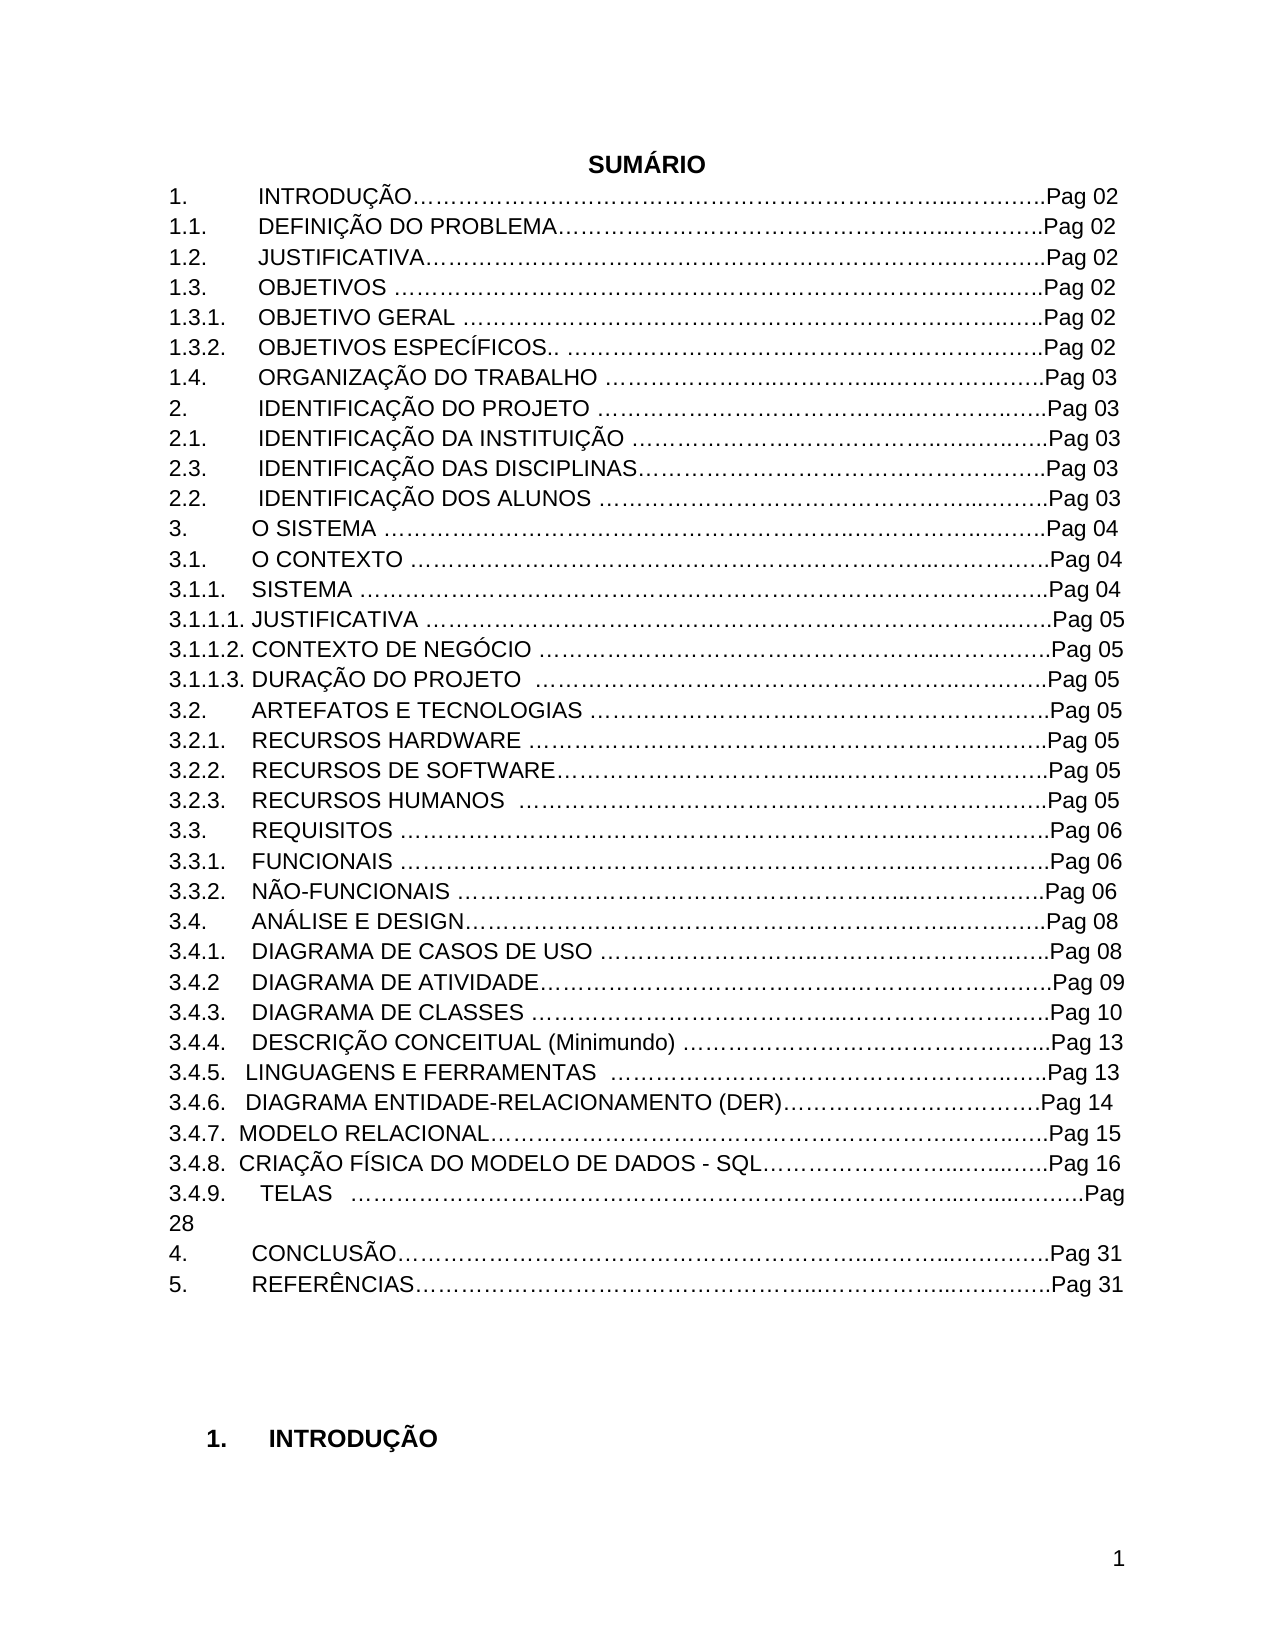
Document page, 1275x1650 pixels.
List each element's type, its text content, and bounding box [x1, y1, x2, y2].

text 3.4.8. CRIAÇÃO FÍSICA DO MODELO DE DADOS - SQL……………………...…....…..Pag 16 [169, 1150, 1125, 1176]
text 3.1. O CONTEXTO …………………………………………….……………...……….…..Pag 04 [169, 546, 1125, 572]
text 3.4.4. DESCRIÇÃO CONCEITUAL (Minimundo) …………………………………….…...Pag 13 [169, 1029, 1125, 1055]
text 3.4.5. LINGUAGENS E FERRAMENTAS ……………………………………………..…..Pag 13 [169, 1059, 1125, 1085]
text 3.2.3. RECURSOS HUMANOS ……………………………….……………………….…..Pag 05 [169, 787, 1125, 813]
text 3.4.3. DIAGRAMA DE CLASSES …………………………………...………………….…..Pag 10 [169, 999, 1125, 1025]
text 2.2. IDENTIFICAÇÃO DOS ALUNOS …………………………………………...….…..Pag 03 [169, 485, 1125, 511]
text 1.2. JUSTIFICATIVA…………………………………………………………….…….…..Pag 02 [169, 243, 1125, 270]
text 4. CONCLUSÃO……………………………………………………..………...….….…..Pag 31 [169, 1240, 1125, 1267]
text 1. INTRODUÇÃO……………………………………………………………...…….…..Pag 02 [169, 183, 1125, 209]
text 3.2.2. RECURSOS DE SOFTWARE……………………………......………………….…..Pag 05 [169, 757, 1125, 783]
text 1.3. OBJETIVOS ……………………………………………………………….……..…..Pag 02 [169, 274, 1125, 300]
text 3.4.1. DIAGRAMA DE CASOS DE USO ………………………..……………………..…..Pag 08 [169, 938, 1125, 964]
text 2. IDENTIFICAÇÃO DO PROJETO …………………………………..…………..…..Pag 03 [169, 394, 1125, 421]
text 3.2.1. RECURSOS HARDWARE ………………………………..………………….….…..Pag 05 [169, 727, 1125, 753]
text 3.3. REQUISITOS …………………………………………………………..………….…..Pag 06 [169, 817, 1125, 844]
text 1.3.1. OBJETIVO GERAL ……………………………………………………….……..…..Pag 02 [169, 304, 1125, 330]
text 3.2. ARTEFATOS E TECNOLOGIAS ……………………….……………………….…..Pag 05 [169, 697, 1125, 723]
text 3.1.1.1. JUSTIFICATIVA …………………………………………………………………...…..Pag 05 [169, 606, 1125, 632]
text 3.3.1. FUNCIONAIS …………………………………………………………..………….…..Pag 06 [169, 848, 1125, 874]
text 3.4. ANÁLISE E DESIGN………………………………………………………..…….…..Pag 08 [169, 908, 1125, 934]
text 1.1. DEFINIÇÃO DO PROBLEMA………………………………………..…...…….…..Pag 02 [169, 213, 1125, 239]
text 3.1.1.3. DURAÇÃO DO PROJETO ………………………………………………..…….…..Pag 05 [169, 666, 1125, 693]
text SUMÁRIO [169, 150, 1125, 179]
text 3.1.1.2. CONTEXTO DE NEGÓCIO ……………………………………………..……….…..Pag 05 [169, 636, 1125, 662]
text 2.3. IDENTIFICAÇÃO DAS DISCIPLINAS………………………………………….…..Pag 03 [169, 455, 1125, 481]
text 5. REFERÊNCIAS……………………………………………...……………...….….…..Pag 31 [169, 1271, 1125, 1297]
text 3.4.9. TELAS ……………………………………………………………………...….....….…..Pag 28 [169, 1180, 1125, 1236]
text 2.1. IDENTIFICAÇÃO DA INSTITUIÇÃO …………………………………..…..…..…..Pag 03 [169, 425, 1125, 451]
text 3.4.6. DIAGRAMA ENTIDADE-RELACIONAMENTO (DER)…………………………….Pag 14 [169, 1089, 1125, 1116]
text 1. INTRODUÇÃO [206, 1424, 1125, 1453]
text 3.1.1. SISTEMA …………………………………………………………………………..…..Pag 04 [169, 576, 1125, 602]
text 3. O SISTEMA ……………………………………………………..……………..….…..Pag 04 [169, 515, 1125, 542]
text 1.3.2. OBJETIVOS ESPECÍFICOS.. ………………………………………………….…..Pag 02 [169, 334, 1125, 360]
text 1.4. ORGANIZAÇÃO DO TRABALHO …………………..…………...…………….…..Pag 03 [169, 364, 1125, 391]
text 3.4.2 DIAGRAMA DE ATIVIDADE…………………………………..………………….…..Pag 09 [169, 968, 1125, 995]
text 3.4.7. MODELO RELACIONAL…………………………………………………….……..…..Pag 15 [169, 1119, 1125, 1146]
text 3.3.2. NÃO-FUNCIONAIS …………………………………………………...………….…..Pag 06 [169, 878, 1125, 904]
